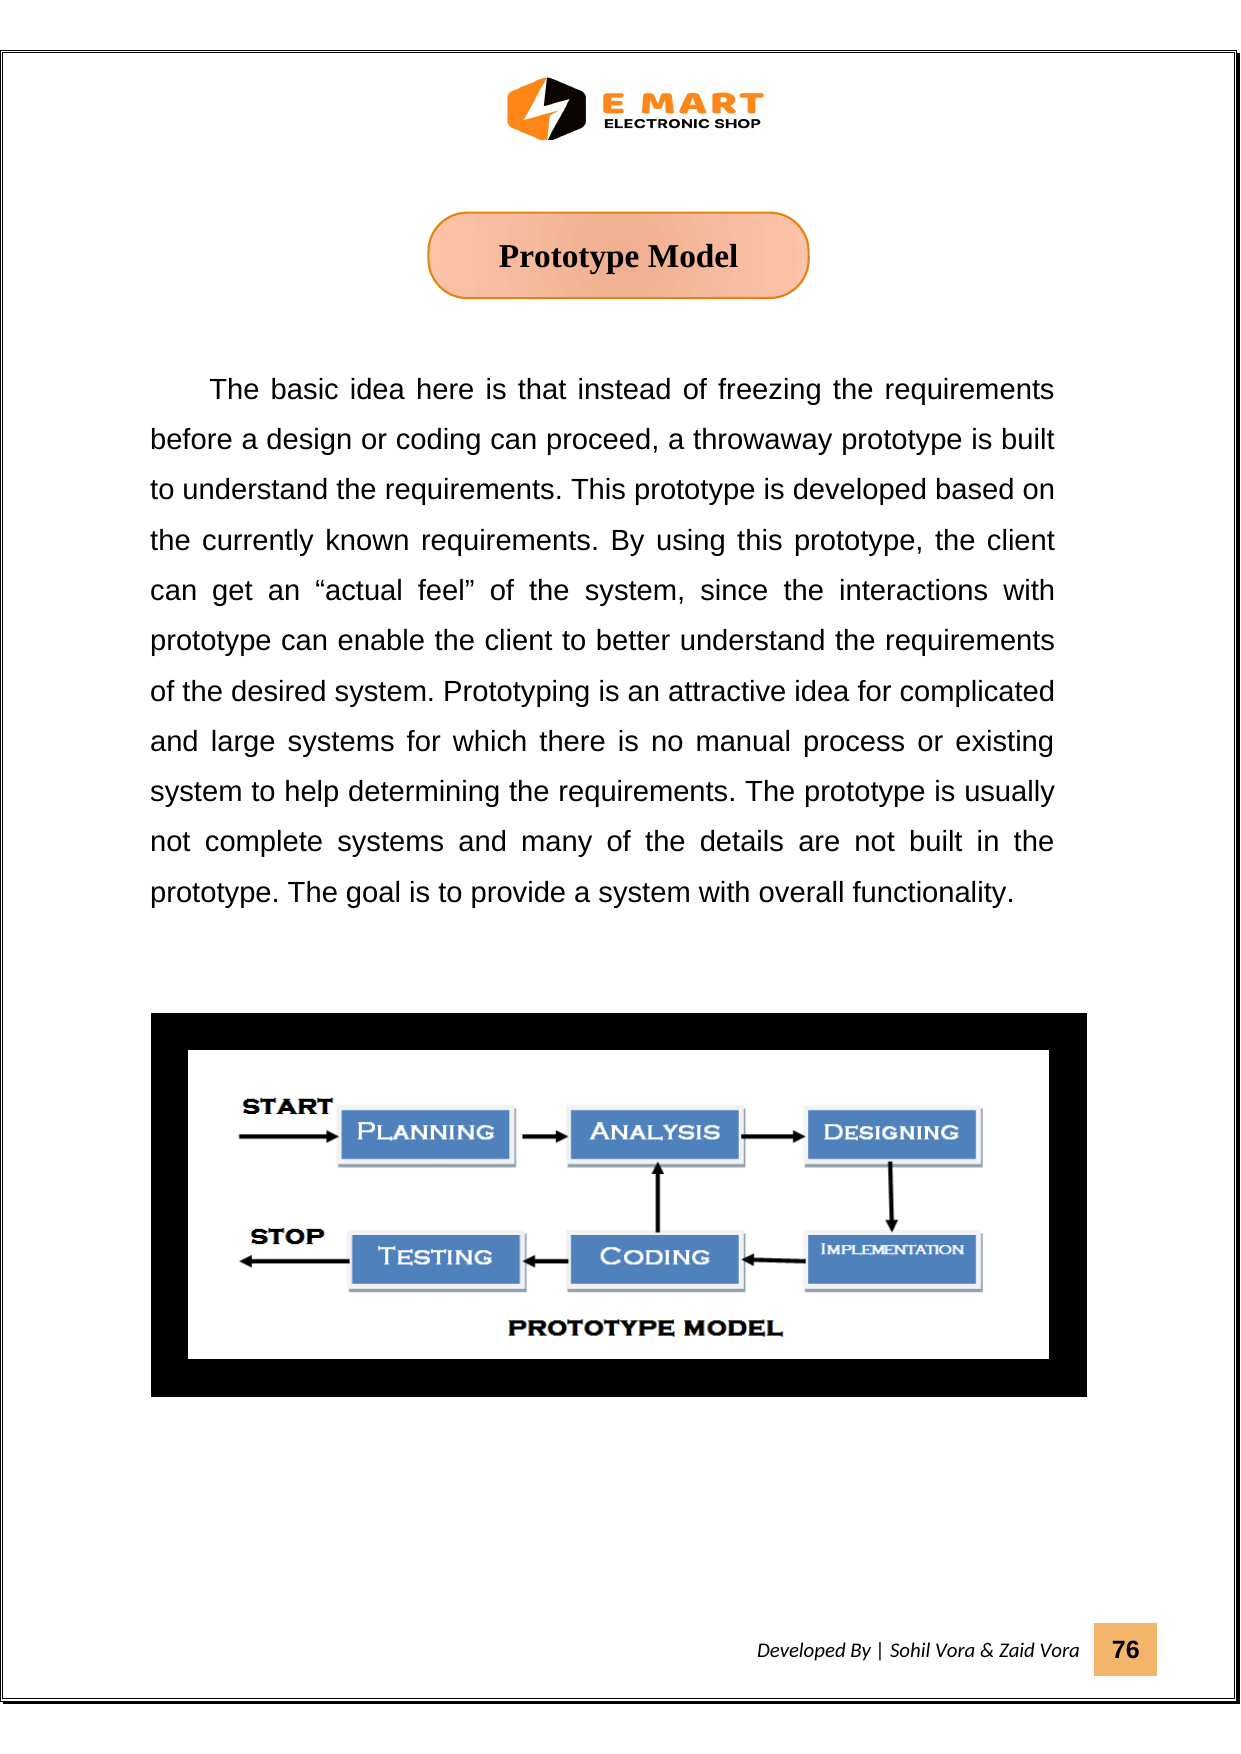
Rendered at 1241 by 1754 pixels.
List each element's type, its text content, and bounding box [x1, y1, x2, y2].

text The basic idea here is that instead of freezing the requirements before a design or coding can proceed, a throwaway prototype is built to understand the requirements. This prototype is developed based on the currently known requirements. By using this prototype, the client can get an “actual feel” of the system, since the interactions with prototype can enable the client to better understand the requirements of the desired system. Prototyping is an attractive idea for complicated and large systems for which there is no manual process or existing system to help determining the requirements. The prototype is usually not complete systems and many of the details are not built in the prototype. The goal is to provide a system with overall functionality. [150, 372, 1056, 908]
picture [188, 1050, 1049, 1359]
picture [504, 76, 767, 139]
